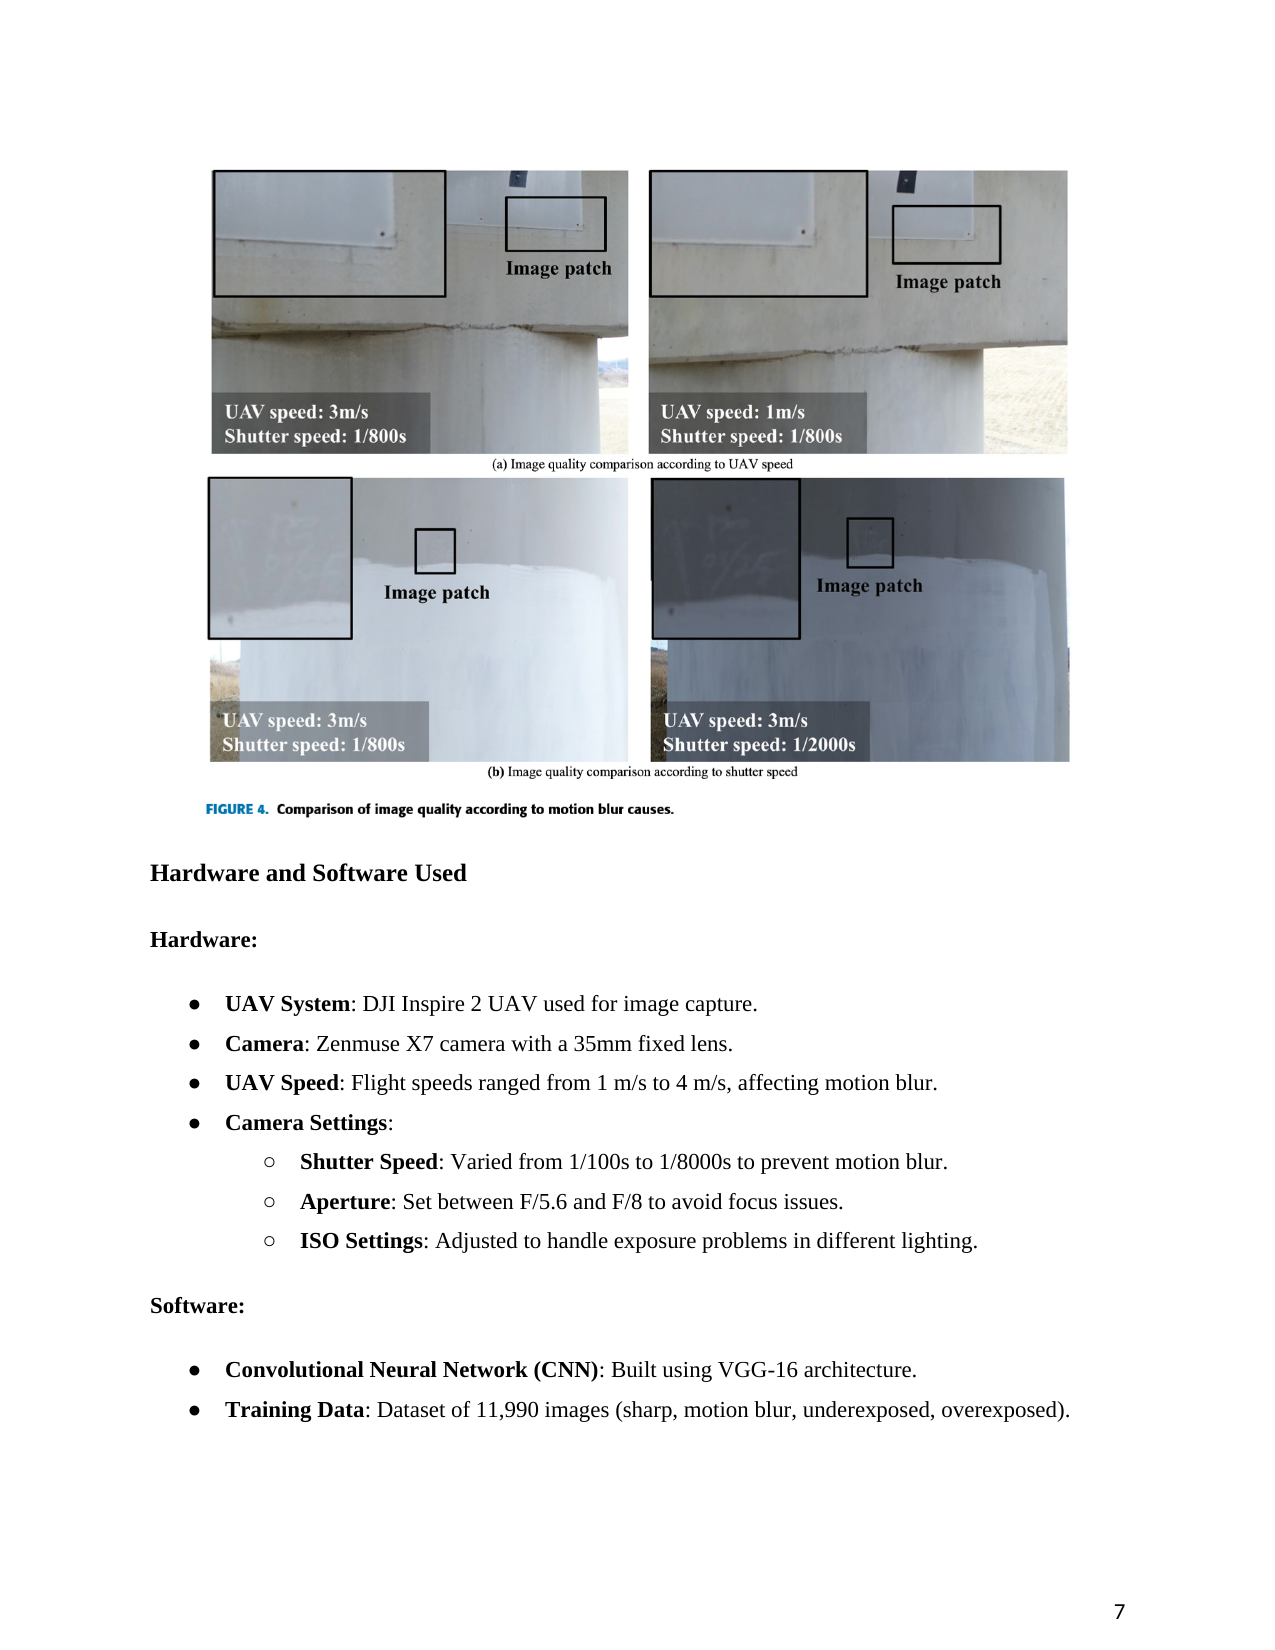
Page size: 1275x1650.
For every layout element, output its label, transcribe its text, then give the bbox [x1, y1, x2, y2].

list Training Data: Dataset of 11,990 images (sharp, motion blur, underexposed, overexposed). [187, 1396, 1125, 1422]
list ISO Settings: Adjusted to handle exposure problems in different lighting. [262, 1227, 1125, 1253]
text Hardware: [150, 926, 1125, 952]
list UAV System: DJI Inspire 2 UAV used for image capture. [187, 990, 1125, 1017]
list Shutter Speed: Varied from 1/100s to 1/8000s to prevent motion blur. [262, 1148, 1125, 1174]
list Camera Settings: [187, 1109, 1125, 1135]
text Hardware and Software Used [150, 858, 1125, 886]
list UAV Speed: Flight speeds ranged from 1 m/s to 4 m/s, affecting motion blur. [187, 1069, 1125, 1096]
list Camera: Zenmuse X7 camera with a 35mm fixed lens. [187, 1030, 1125, 1056]
picture [150, 150, 1125, 819]
text Software: [150, 1292, 1125, 1318]
list Aperture: Set between F/5.6 and F/8 to avoid focus issues. [262, 1188, 1125, 1214]
list Convolutional Neural Network (CNN): Built using VGG-16 architecture. [187, 1356, 1125, 1382]
